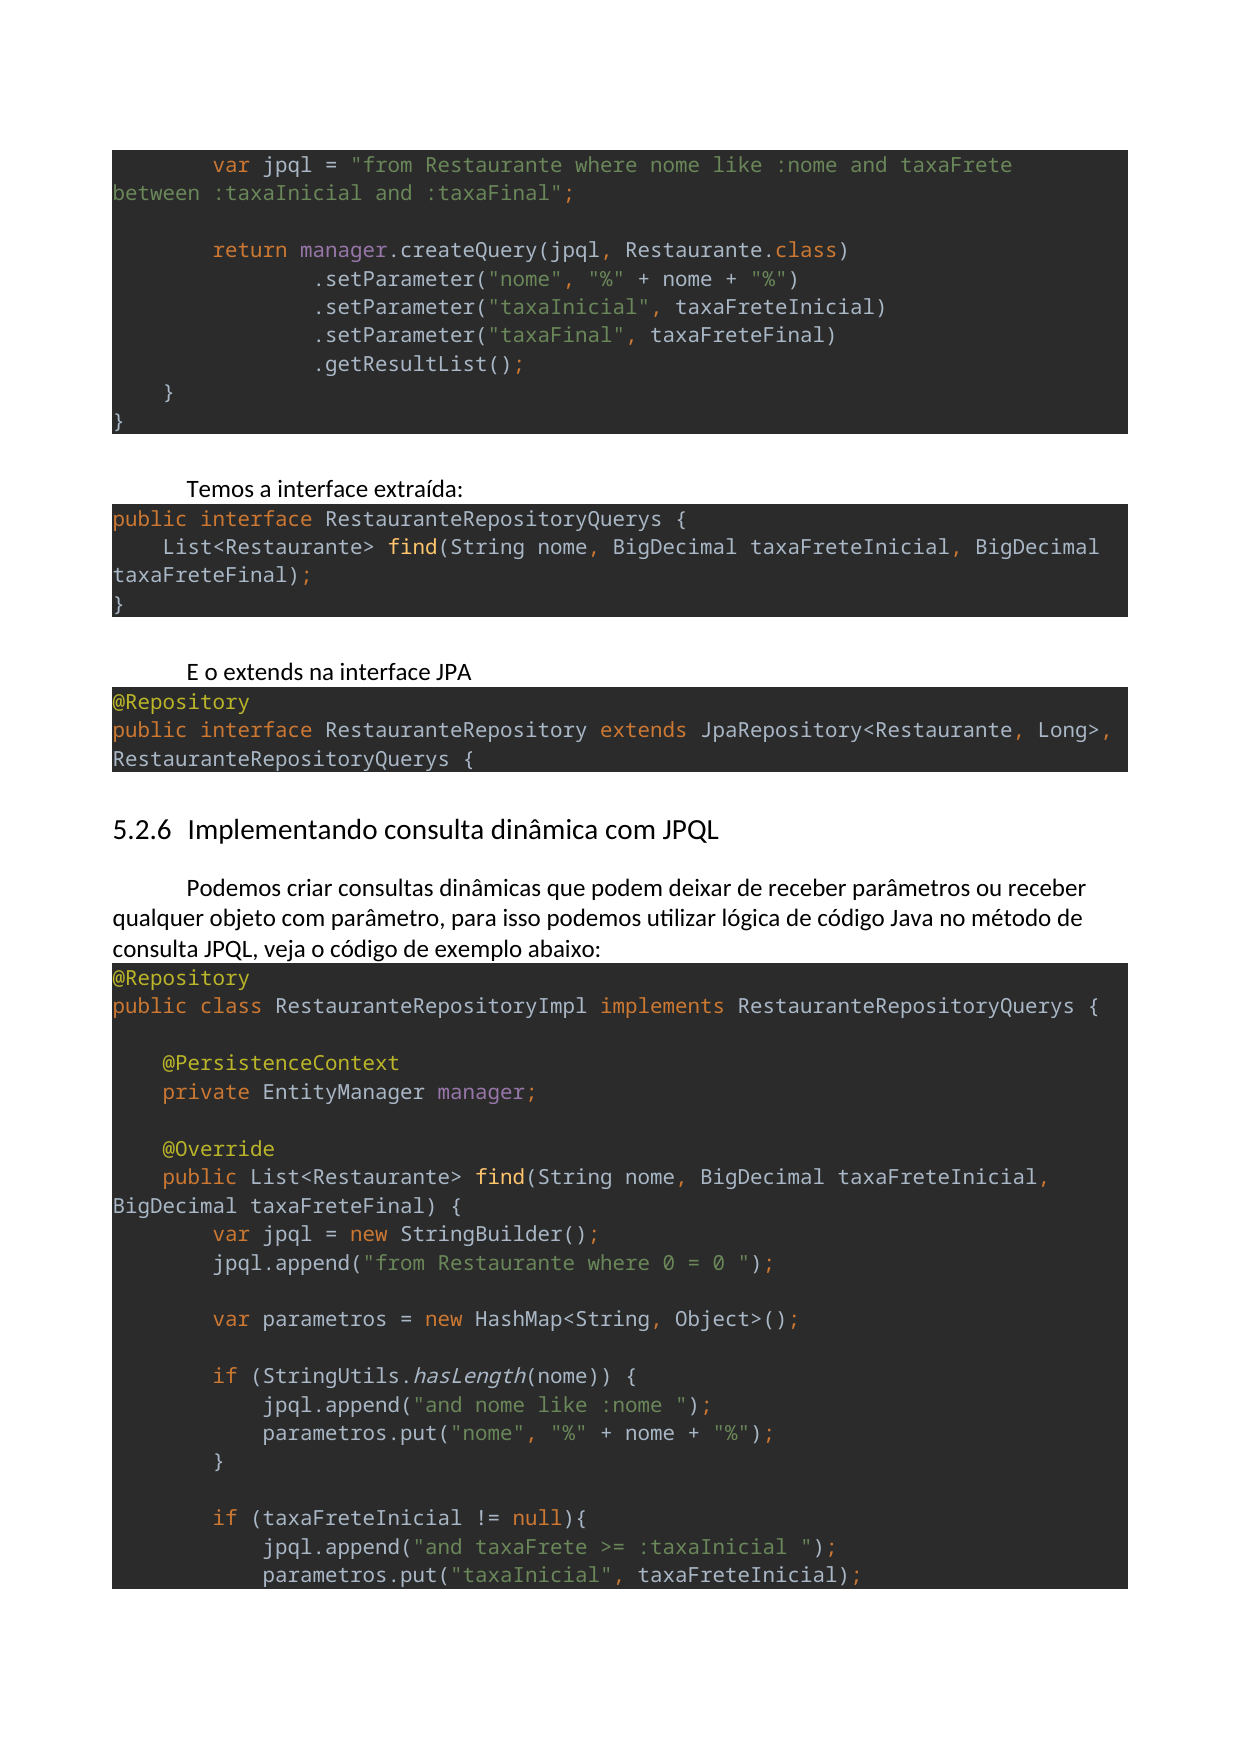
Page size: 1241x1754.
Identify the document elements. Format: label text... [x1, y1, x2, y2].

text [112, 963, 1128, 1589]
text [112, 150, 1128, 434]
text public interface RestauranteRepositoryQuerys { List<Restaurante> find(String nome, BigDecimal taxaFreteInicial, BigDecimal taxaFreteFinal); } [112, 504, 1128, 617]
text E o extends na interface JPA [112, 656, 1128, 687]
text Podemos criar consultas dinâmicas que podem deixar de receber parâmetros ou receber qualquer objeto com parâmetro, para isso podemos utilizar lógica de código Java no método de consulta JPQL, veja o código de exemplo abaixo: [112, 872, 1128, 963]
text @Repository public interface RestauranteRepository extends JpaRepository<Restaurante, Long>, RestauranteRepositoryQuerys { [112, 687, 1128, 772]
text Temos a interface extraída: [112, 473, 1128, 504]
subtitle Implementando consulta dinâmica com JPQL [112, 811, 1128, 847]
